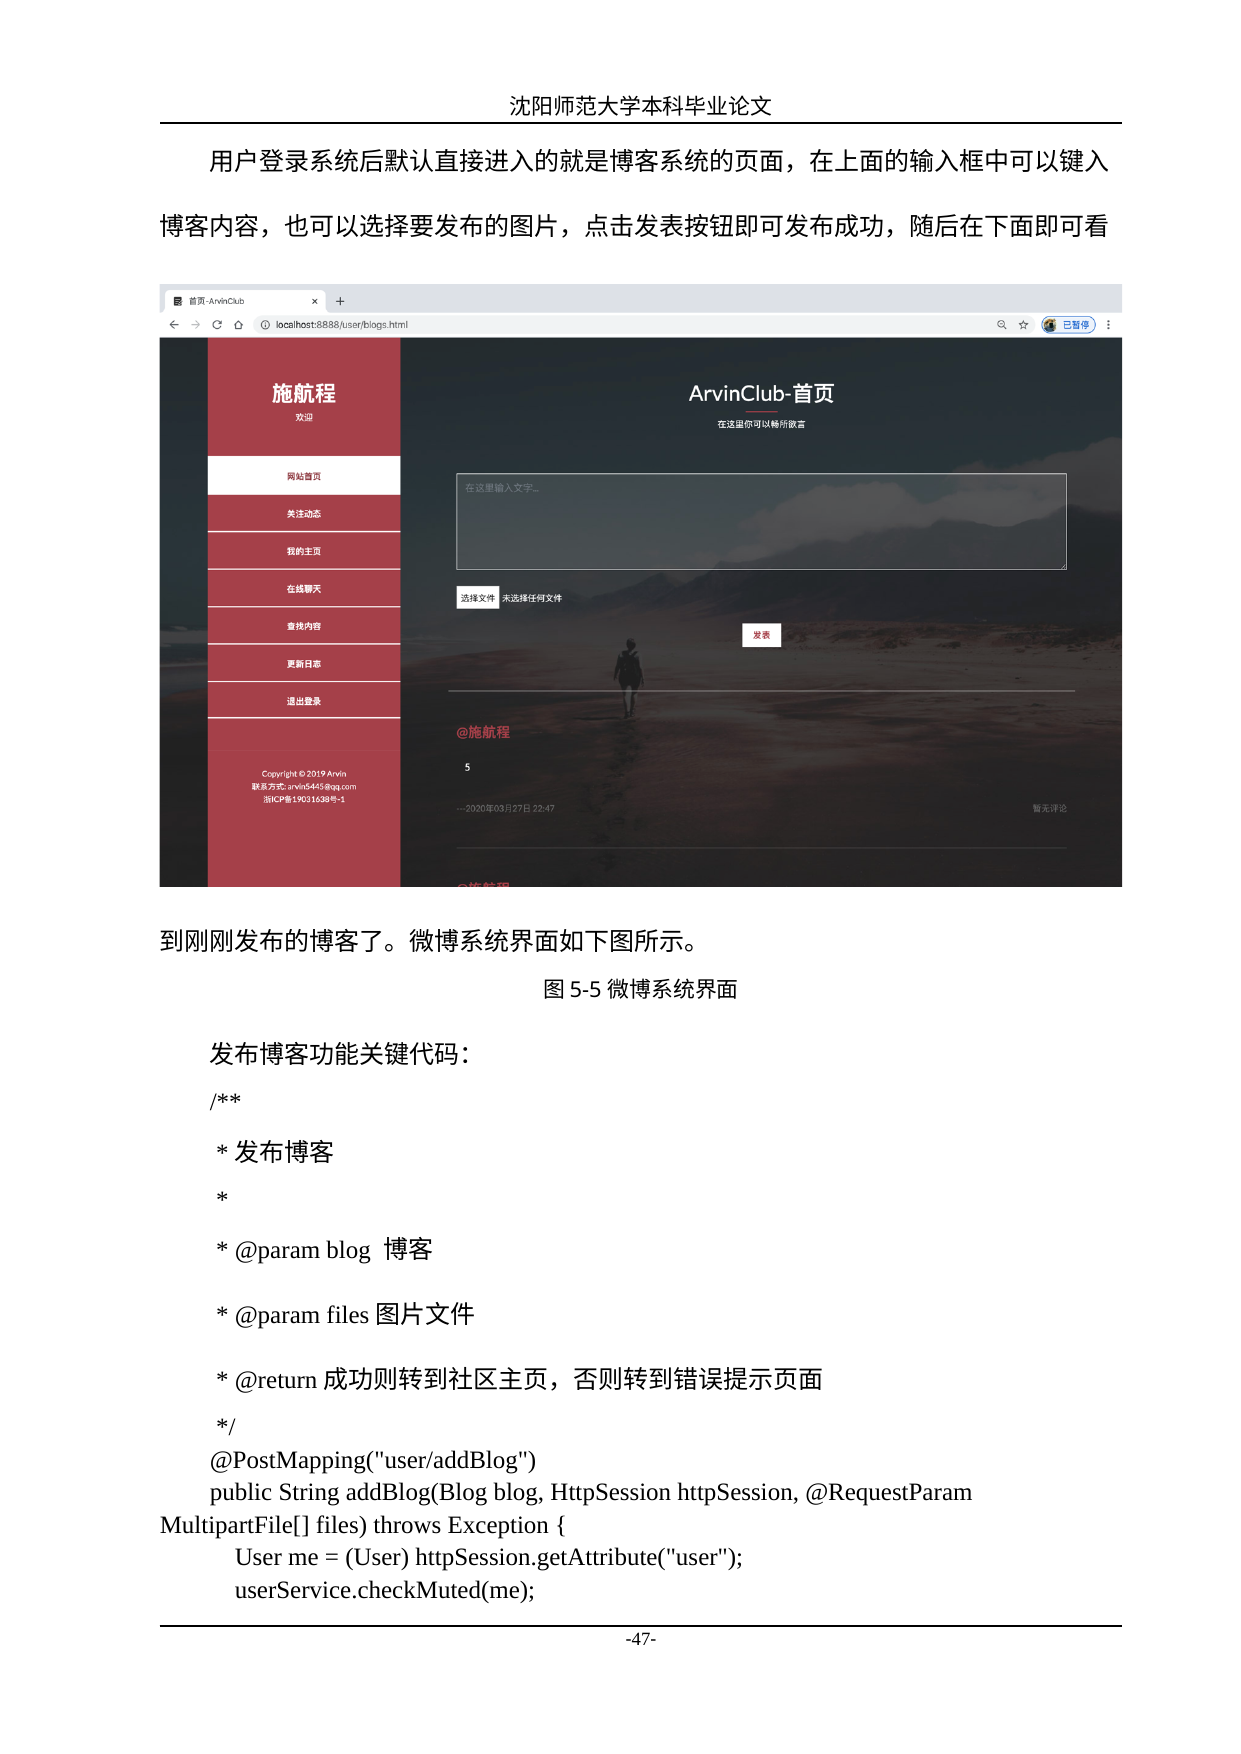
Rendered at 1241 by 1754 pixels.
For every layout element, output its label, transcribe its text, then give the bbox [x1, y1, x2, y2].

text */ [159, 1411, 1122, 1443]
text 用户登录系统后默认直接进入的就是博客系统的页面，在上面的输入框中可以键入博客内容，也可以选择要发布的图片，点击发表按钮即可发布成功，随后在下面即可看到刚刚发布的博客了。微博系统界面如下图所示。 [159, 127, 1122, 284]
text * @param blog 博客 [159, 1216, 1122, 1281]
text 用户登录系统后默认直接进入的就是博客系统的页面，在上面的输入框中可以键入博客内容，也可以选择要发布的图片，点击发表按钮即可发布成功，随后在下面即可看到刚刚发布的博客了。微博系统界面如下图所示。 [159, 887, 1122, 972]
text * 发布博客 [159, 1118, 1122, 1183]
text userService.checkMuted(me); [159, 1573, 1122, 1606]
text 发布博客功能关键代码： [159, 1021, 1122, 1086]
text public String addBlog(Blog blog, HttpSession httpSession, @RequestParam MultipartFile[] files) throws Exception { [159, 1476, 1122, 1541]
text /** [159, 1086, 1122, 1118]
picture [159, 284, 1123, 887]
text * [159, 1183, 1122, 1216]
text 图5-5 微博系统界面 [159, 972, 1122, 1005]
text User me = (User) httpSession.getAttribute("user"); [159, 1541, 1122, 1573]
text * @return 成功则转到社区主页，否则转到错误提示页面 [159, 1346, 1122, 1411]
text * @param files 图片文件 [159, 1281, 1122, 1346]
text @PostMapping("user/addBlog") [159, 1443, 1122, 1476]
